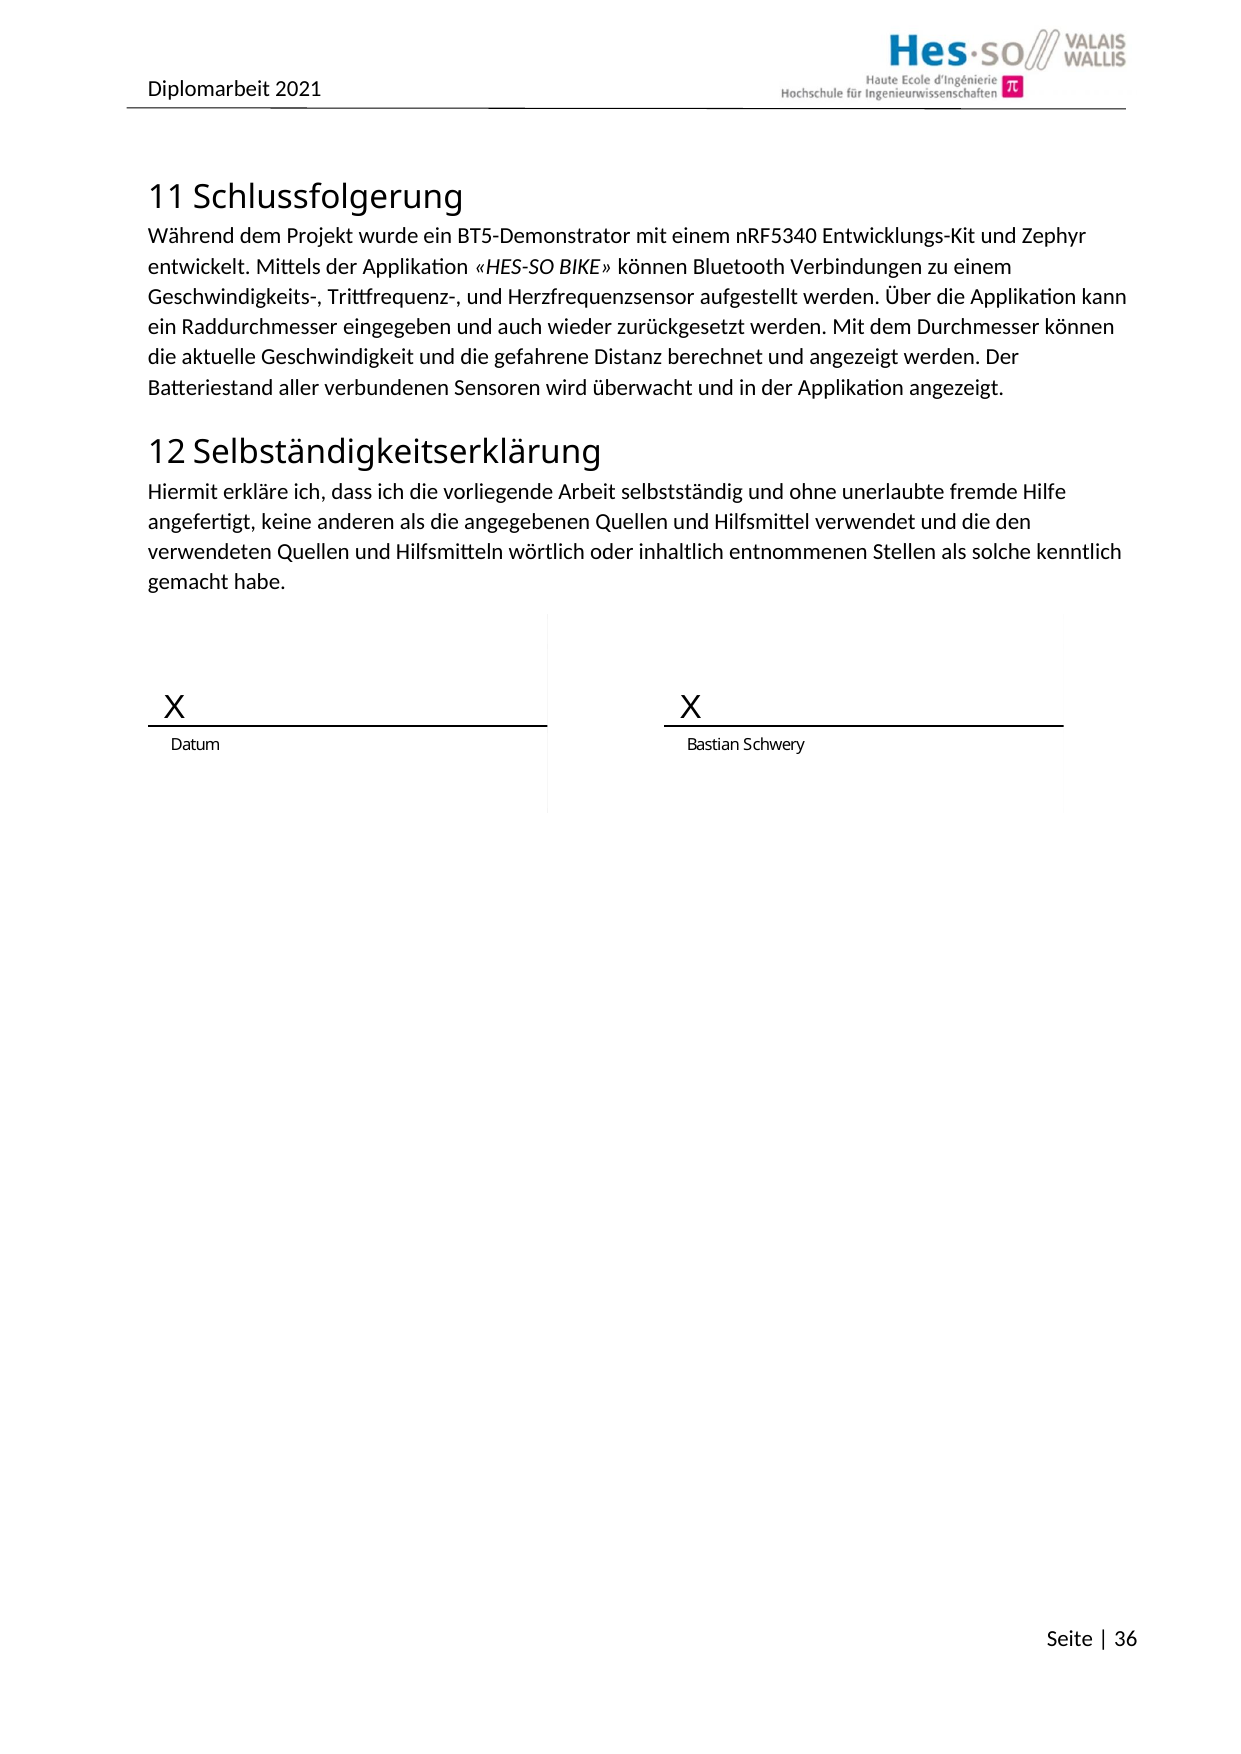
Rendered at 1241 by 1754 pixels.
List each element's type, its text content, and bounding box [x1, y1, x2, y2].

picture [771, 12, 1137, 119]
subtitle Schlussfolgerung [148, 173, 1137, 218]
text Während dem Projekt wurde ein BT5-Demonstrator mit einem nRF5340 Entwicklungs-Kit und Zephyr entwickelt. Mittels der Applikation «HES-SO BIKE» können Bluetooth Verbindungen zu einem Geschwindigkeits-, Trittfrequenz-, und Herzfrequenzsensor aufgestellt werden. Über die Applikation kann ein Raddurchmesser eingegeben und auch wieder zurückgesetzt werden. Mit dem Durchmesser können die aktuelle Geschwindigkeit und die gefahrene Distanz berechnet und angezeigt werden. Der Batteriestand aller verbundenen Sensoren wird überwacht und in der Applikation angezeigt. [148, 222, 1137, 401]
subtitle Selbständigkeitserklärung [148, 428, 1137, 473]
text Hiermit erkläre ich, dass ich die vorliegende Arbeit selbstständig und ohne unerlaubte fremde Hilfe angefertigt, keine anderen als die angegebenen Quellen und Hilfsmittel verwendet und die den verwendeten Quellen und Hilfsmitteln wörtlich oder inhaltlich entnommenen Stellen als solche kenntlich gemacht habe. [148, 477, 1137, 595]
